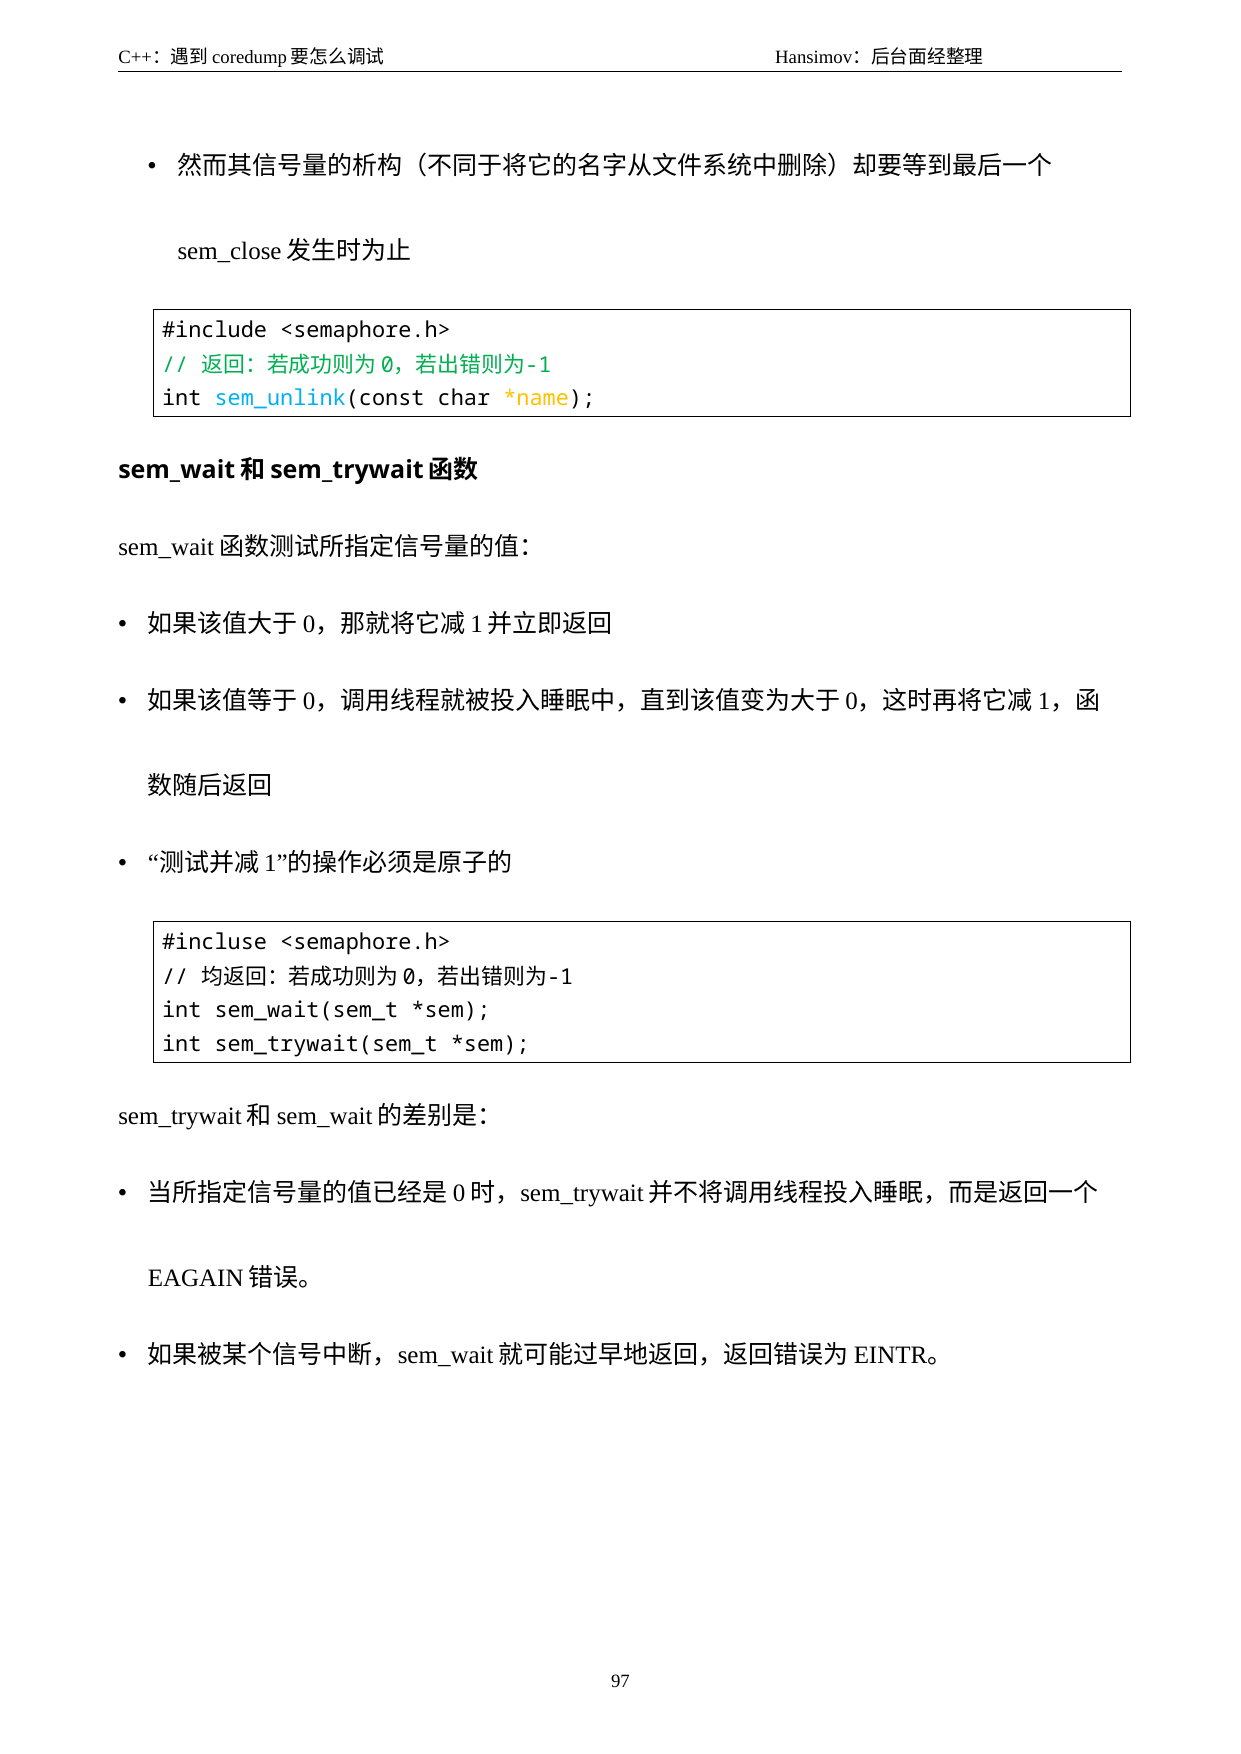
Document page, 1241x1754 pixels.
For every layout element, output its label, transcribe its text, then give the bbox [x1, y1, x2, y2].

text “测试并减1”的操作必须是原子的 [118, 827, 1122, 894]
text 如果该值大于0，那就将它减1并立即返回 [118, 588, 1122, 656]
list int sem_trywait(sem_t *sem); [154, 1022, 1130, 1062]
text 如果该值等于0，调用线程就被投入睡眠中，直到该值变为大于0，这时再将它减1，函数随后返回 [118, 665, 1122, 818]
text 然而其信号量的析构（不同于将它的名字从文件系统中删除）却要等到最后一个sem_close发生时为止 [148, 130, 1122, 283]
text 如果被某个信号中断，sem_wait就可能过早地返回，返回错误为EINTR。 [118, 1318, 1122, 1386]
list int sem_unlink(const char *name); [154, 377, 1130, 416]
subtitle sem_wait和sem_trywait函数 [118, 434, 1122, 502]
text sem_wait函数测试所指定信号量的值： [118, 511, 1122, 579]
list #incluse <semaphore.h> [154, 922, 1130, 954]
text 当所指定信号量的值已经是0时，sem_trywait并不将调用线程投入睡眠，而是返回一个EAGAIN错误。 [118, 1157, 1122, 1309]
list #include <semaphore.h> [154, 310, 1130, 343]
list // 均返回：若成功则为0，若出错则为-1 [154, 954, 1130, 988]
text sem_trywait和sem_wait的差别是： [118, 1080, 1122, 1148]
list int sem_wait(sem_t *sem); [154, 988, 1130, 1022]
list // 返回：若成功则为0，若出错则为-1 [154, 343, 1130, 377]
